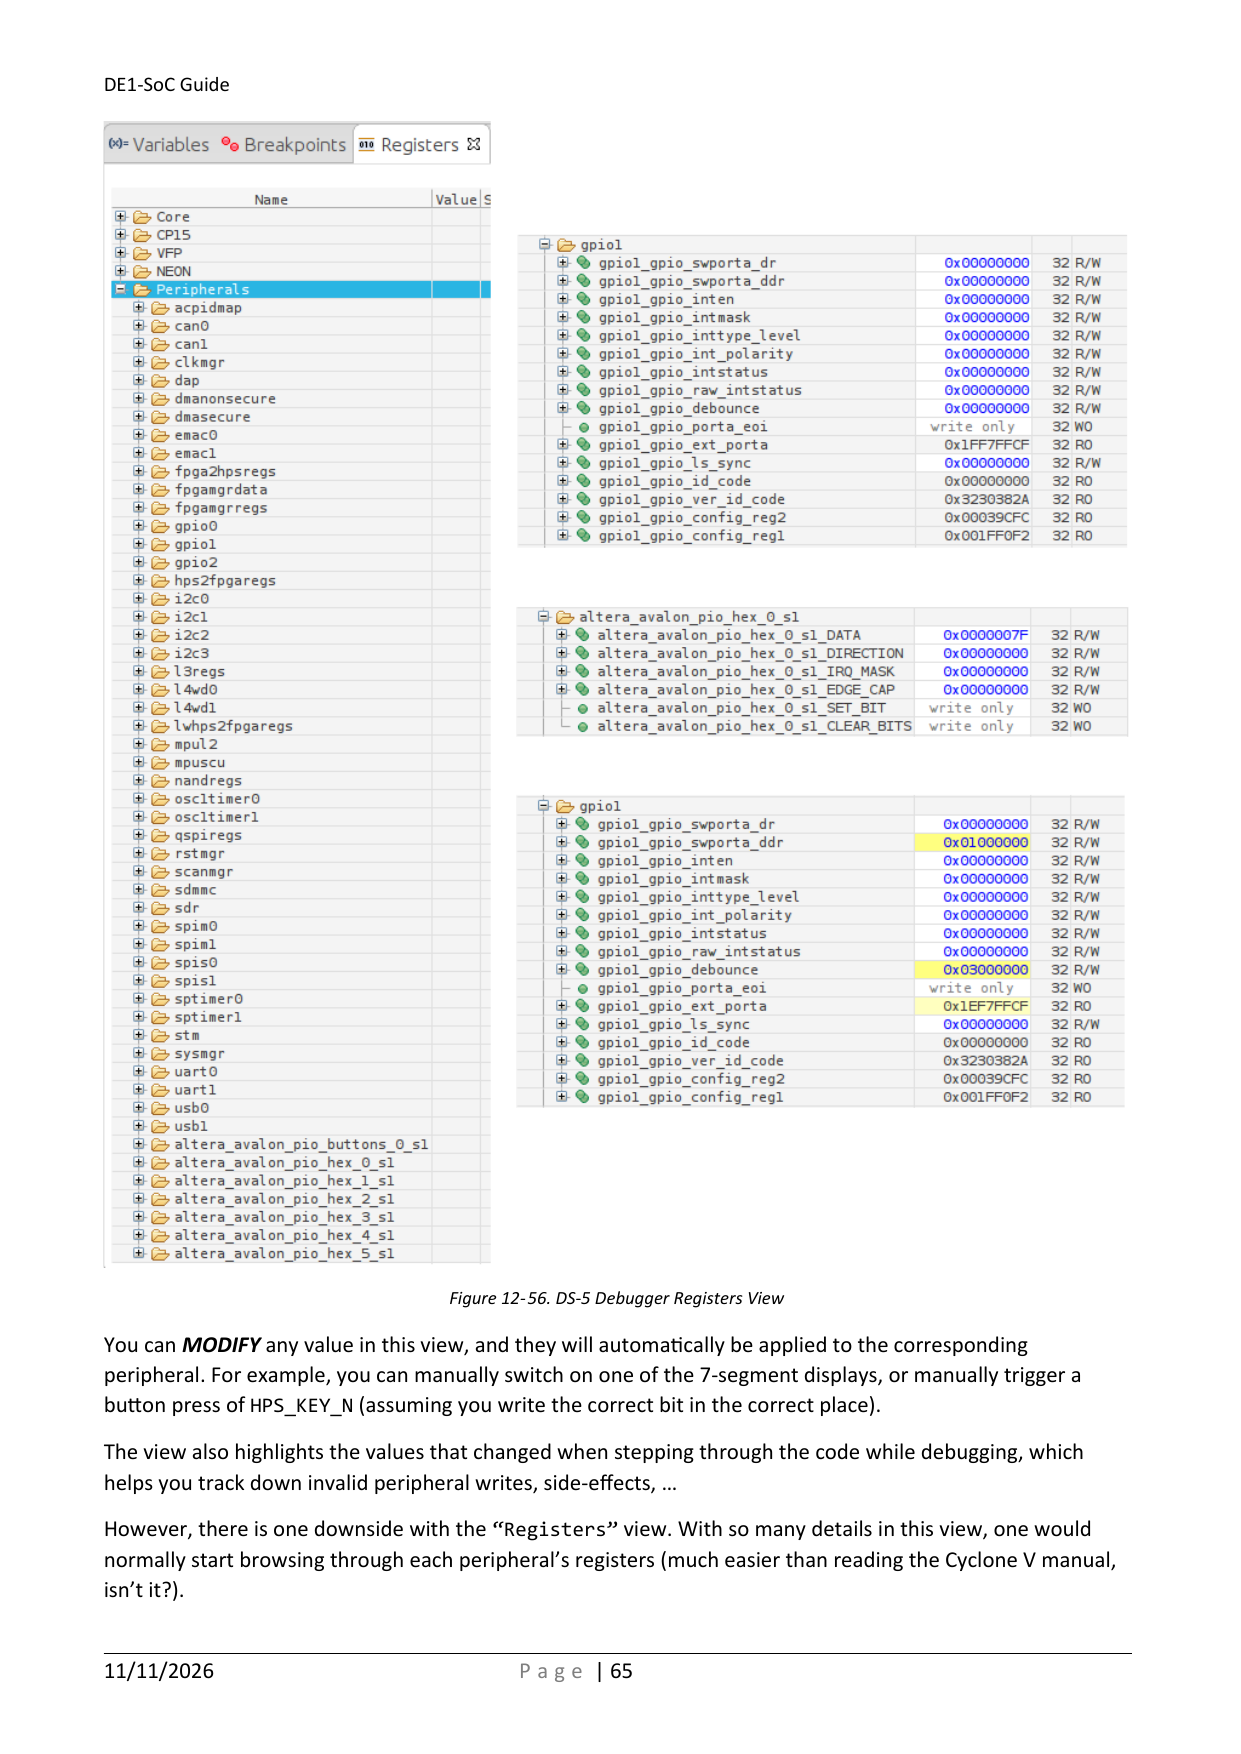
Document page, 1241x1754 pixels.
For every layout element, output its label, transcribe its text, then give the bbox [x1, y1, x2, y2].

text You can modify any value in this view, and they will automatically be applied to the corresponding peripheral. For example, you can manually switch on one of the 7-segment displays, or manually trigger a button press of HPS_KEY_N (assuming you write the correct bit in the correct place). [103, 1330, 1132, 1419]
text However, there is one downside with the “Registers” view. With so many details in this view, one would normally start browsing through each peripheral’s registers (much easier than reading the Cyclone V manual, isn’t it?). [103, 1514, 1132, 1603]
picture [103, 121, 1132, 1268]
text The view also highlights the values that changed when stepping through the code while debugging, which helps you track down invalid peripheral writes, side-effects, … [103, 1437, 1132, 1496]
